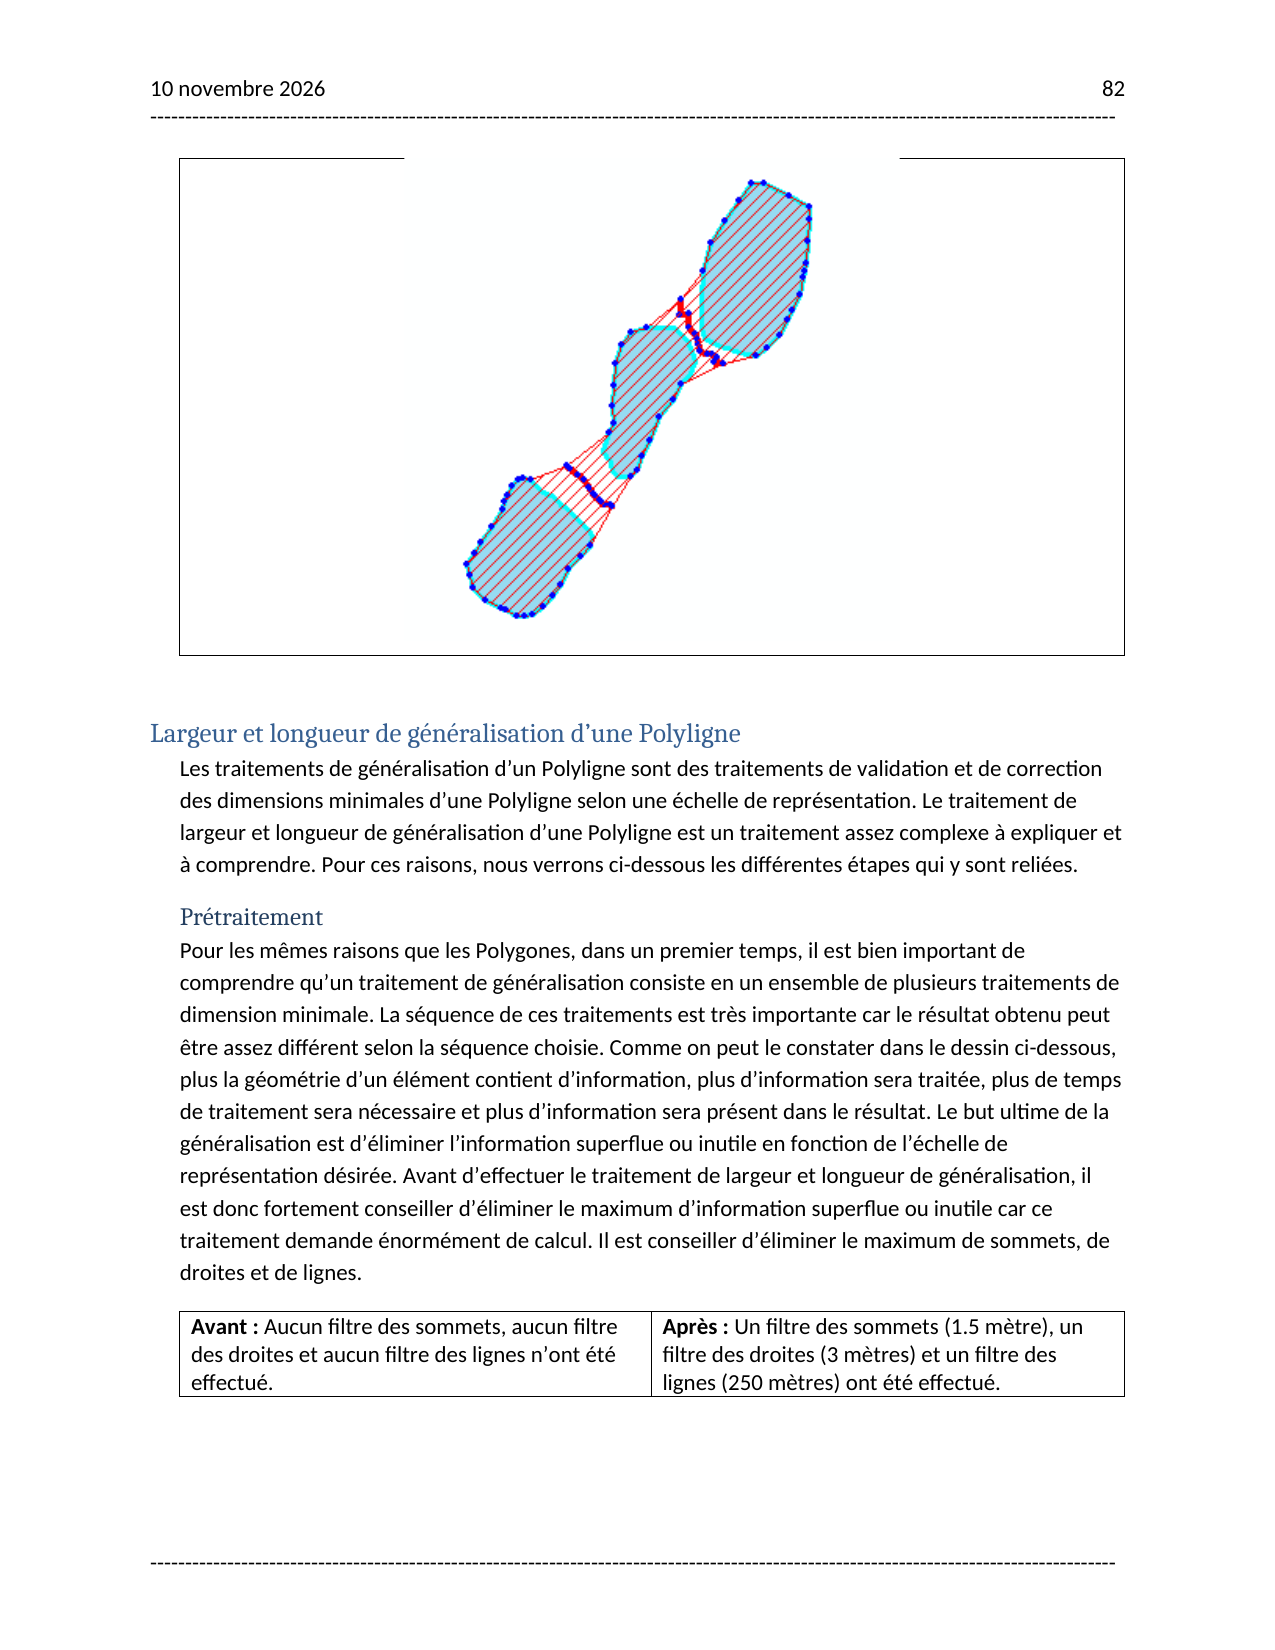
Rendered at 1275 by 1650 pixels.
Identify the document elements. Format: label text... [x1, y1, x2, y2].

subtitle Largeur et longueur de généralisation d’une Polyligne [150, 718, 1125, 749]
subtitle Prétraitement [150, 903, 1125, 932]
table_cell [180, 159, 1124, 655]
table_header Après : Un filtre des sommets (1.5 mètre), un filtre des droites (3 mètres) et un filtre des lignes (250 mètres) ont été effectué. [652, 1312, 1124, 1396]
table_header Avant : Aucun filtre des sommets, aucun filtre des droites et aucun filtre des lignes n’ont été effectué. [180, 1312, 651, 1396]
text Les traitements de généralisation d’un Polyligne sont des traitements de validation et de correction des dimensions minimales d’une Polyligne selon une échelle de représentation. Le traitement de largeur et longueur de généralisation d’une Polyligne est un traitement assez complexe à expliquer et à comprendre. Pour ces raisons, nous verrons ci-dessous les différentes étapes qui y sont reliées. [179, 754, 1125, 878]
text Pour les mêmes raisons que les Polygones, dans un premier temps, il est bien important de comprendre qu’un traitement de généralisation consiste en un ensemble de plusieurs traitements de dimension minimale. La séquence de ces traitements est très importante car le résultat obtenu peut être assez différent selon la séquence choisie. Comme on peut le constater dans le dessin ci-dessous, plus la géométrie d’un élément contient d’information, plus d’information sera traitée, plus de temps de traitement sera nécessaire et plus d’information sera présent dans le résultat. Le but ultime de la généralisation est d’éliminer l’information superflue ou inutile en fonction de l’échelle de représentation désirée. Avant d’effectuer le traitement de largeur et longueur de généralisation, il est donc fortement conseiller d’éliminer le maximum d’information superflue ou inutile car ce traitement demande énormément de calcul. Il est conseiller d’éliminer le maximum de sommets, de droites et de lignes. [179, 936, 1125, 1286]
picture [404, 158, 900, 641]
